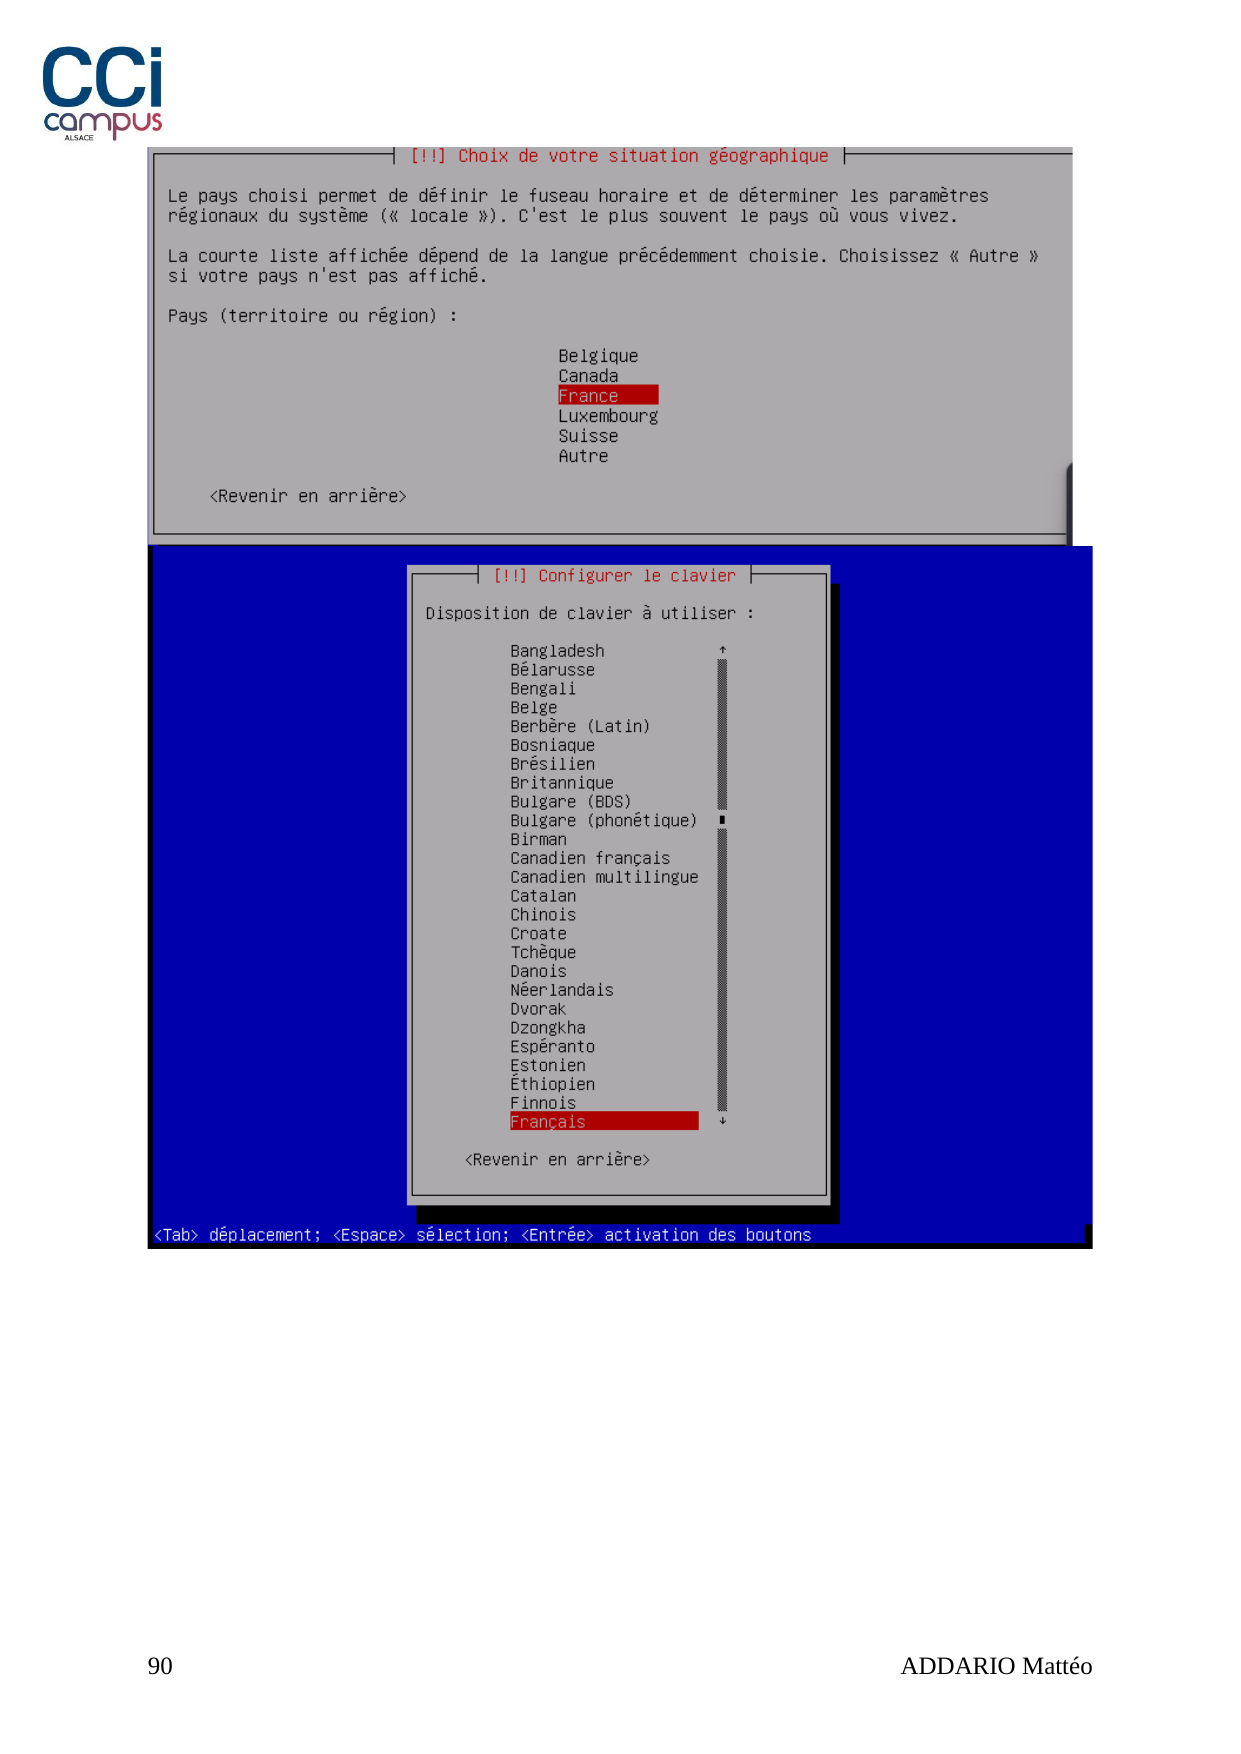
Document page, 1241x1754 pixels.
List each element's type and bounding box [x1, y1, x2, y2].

picture [35, 26, 1093, 1249]
